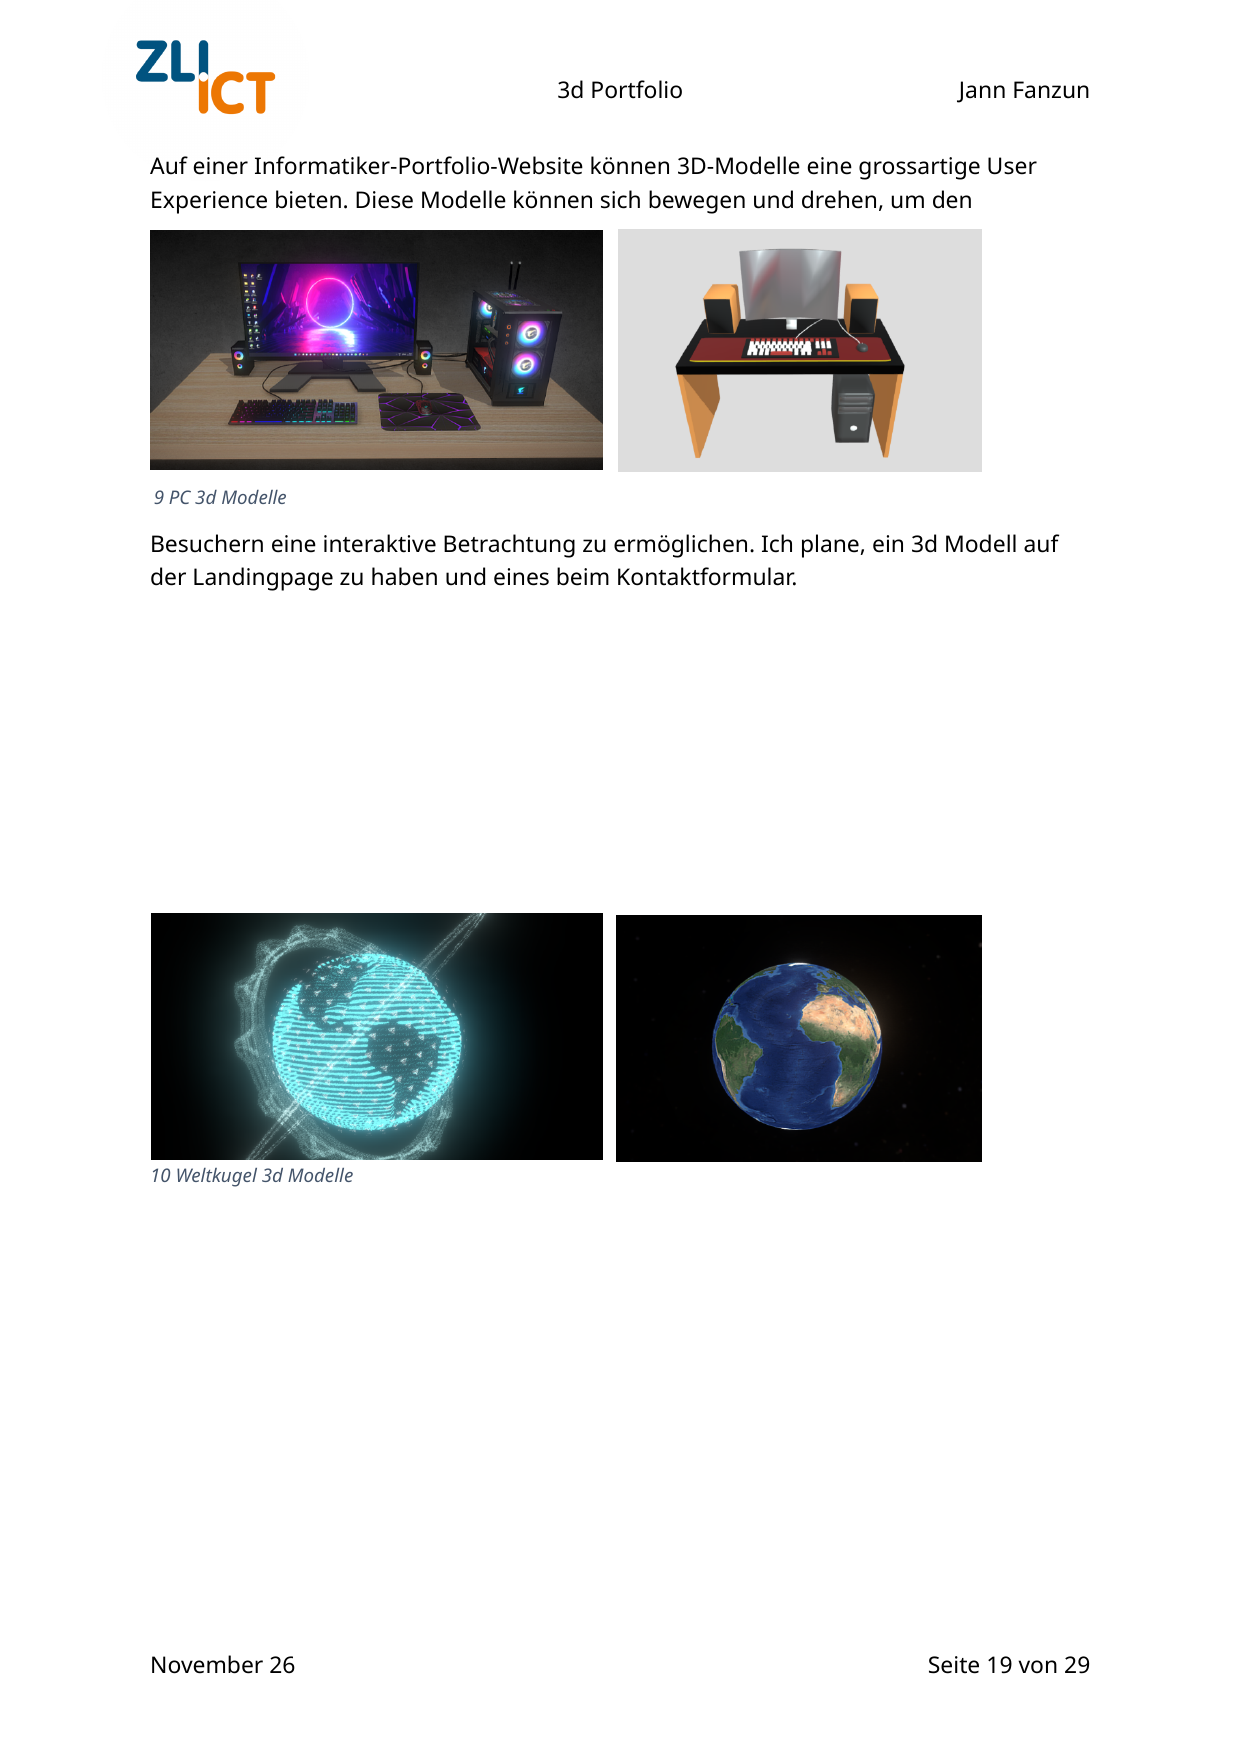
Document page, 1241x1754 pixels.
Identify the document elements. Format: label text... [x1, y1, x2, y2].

picture [616, 915, 982, 1162]
picture [100, 0, 311, 183]
picture [618, 229, 982, 472]
picture [150, 230, 603, 470]
picture [151, 913, 603, 1160]
